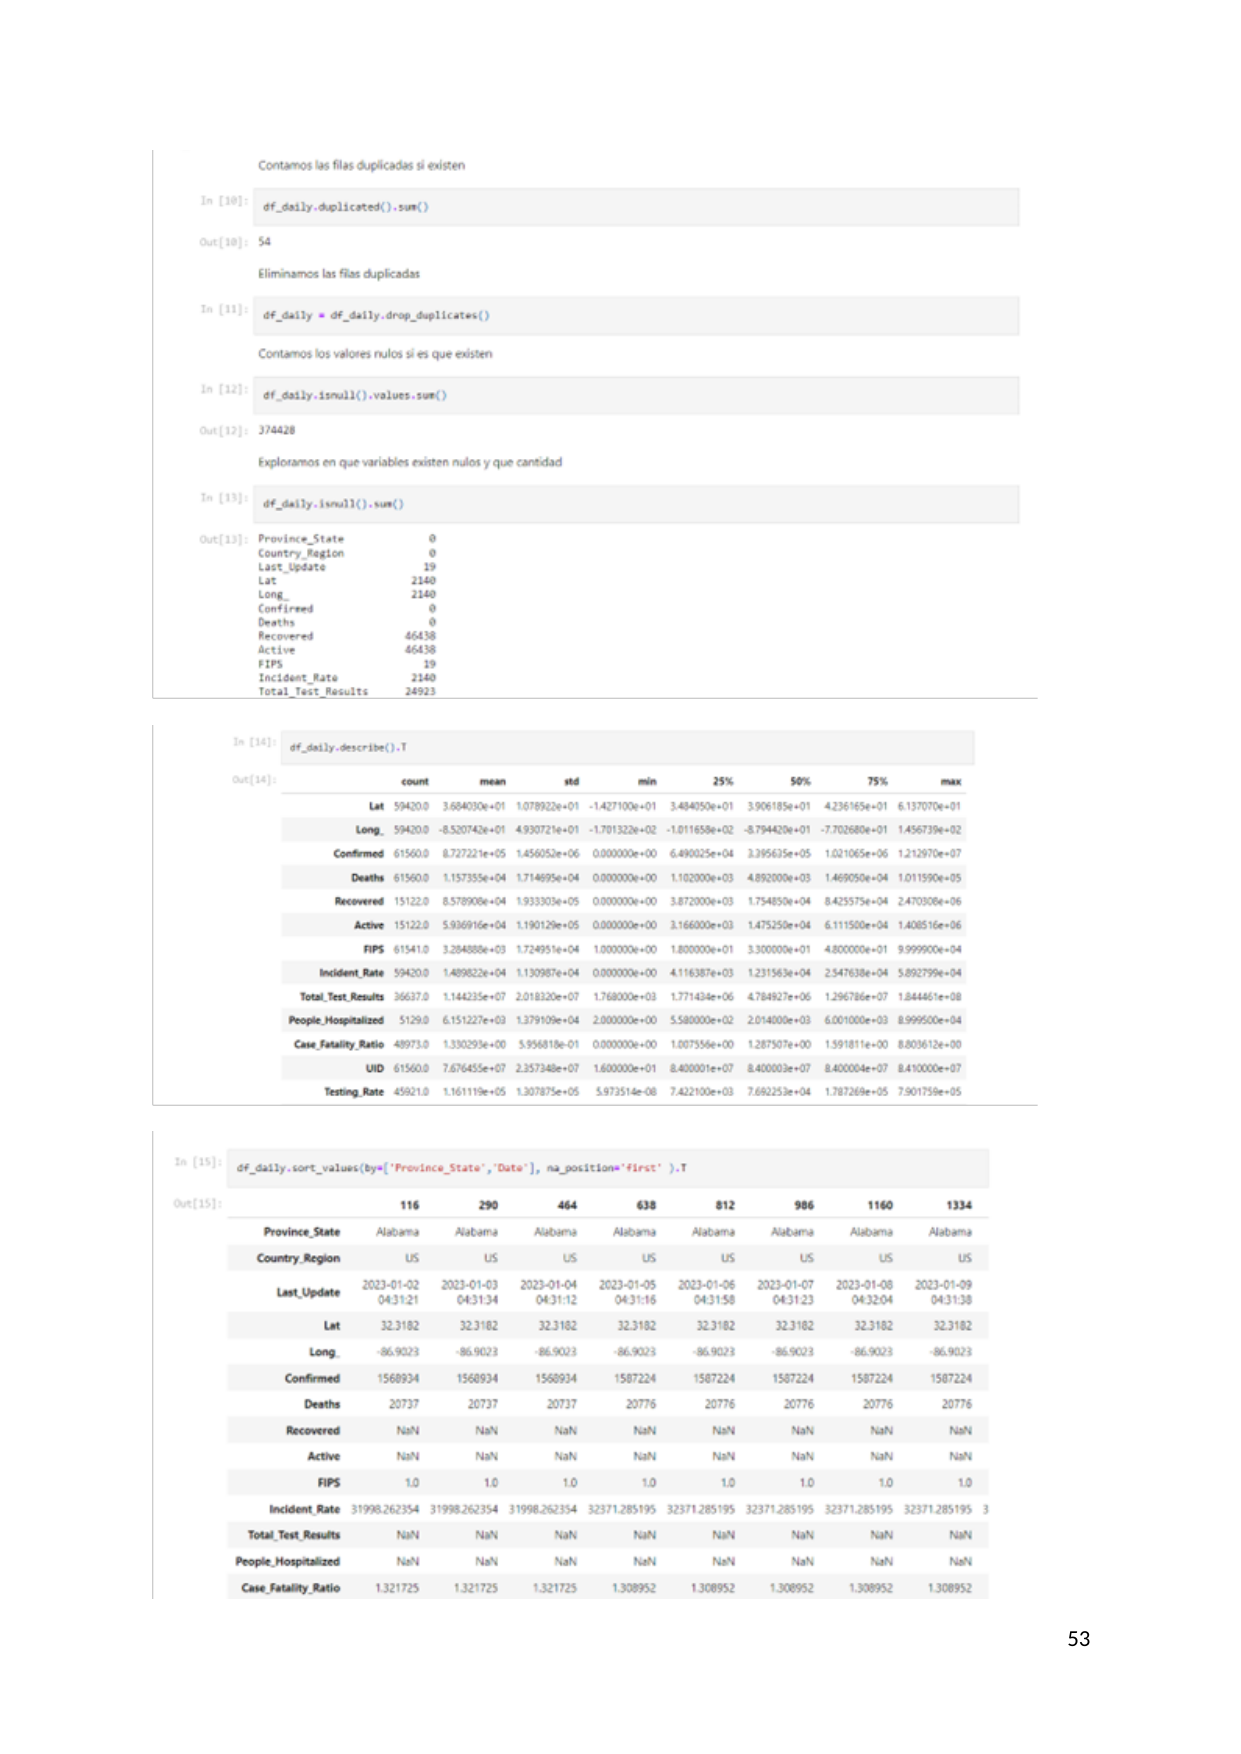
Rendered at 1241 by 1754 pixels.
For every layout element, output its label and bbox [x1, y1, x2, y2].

picture [150, 725, 1038, 1107]
picture [150, 1131, 1038, 1599]
picture [150, 150, 1038, 700]
